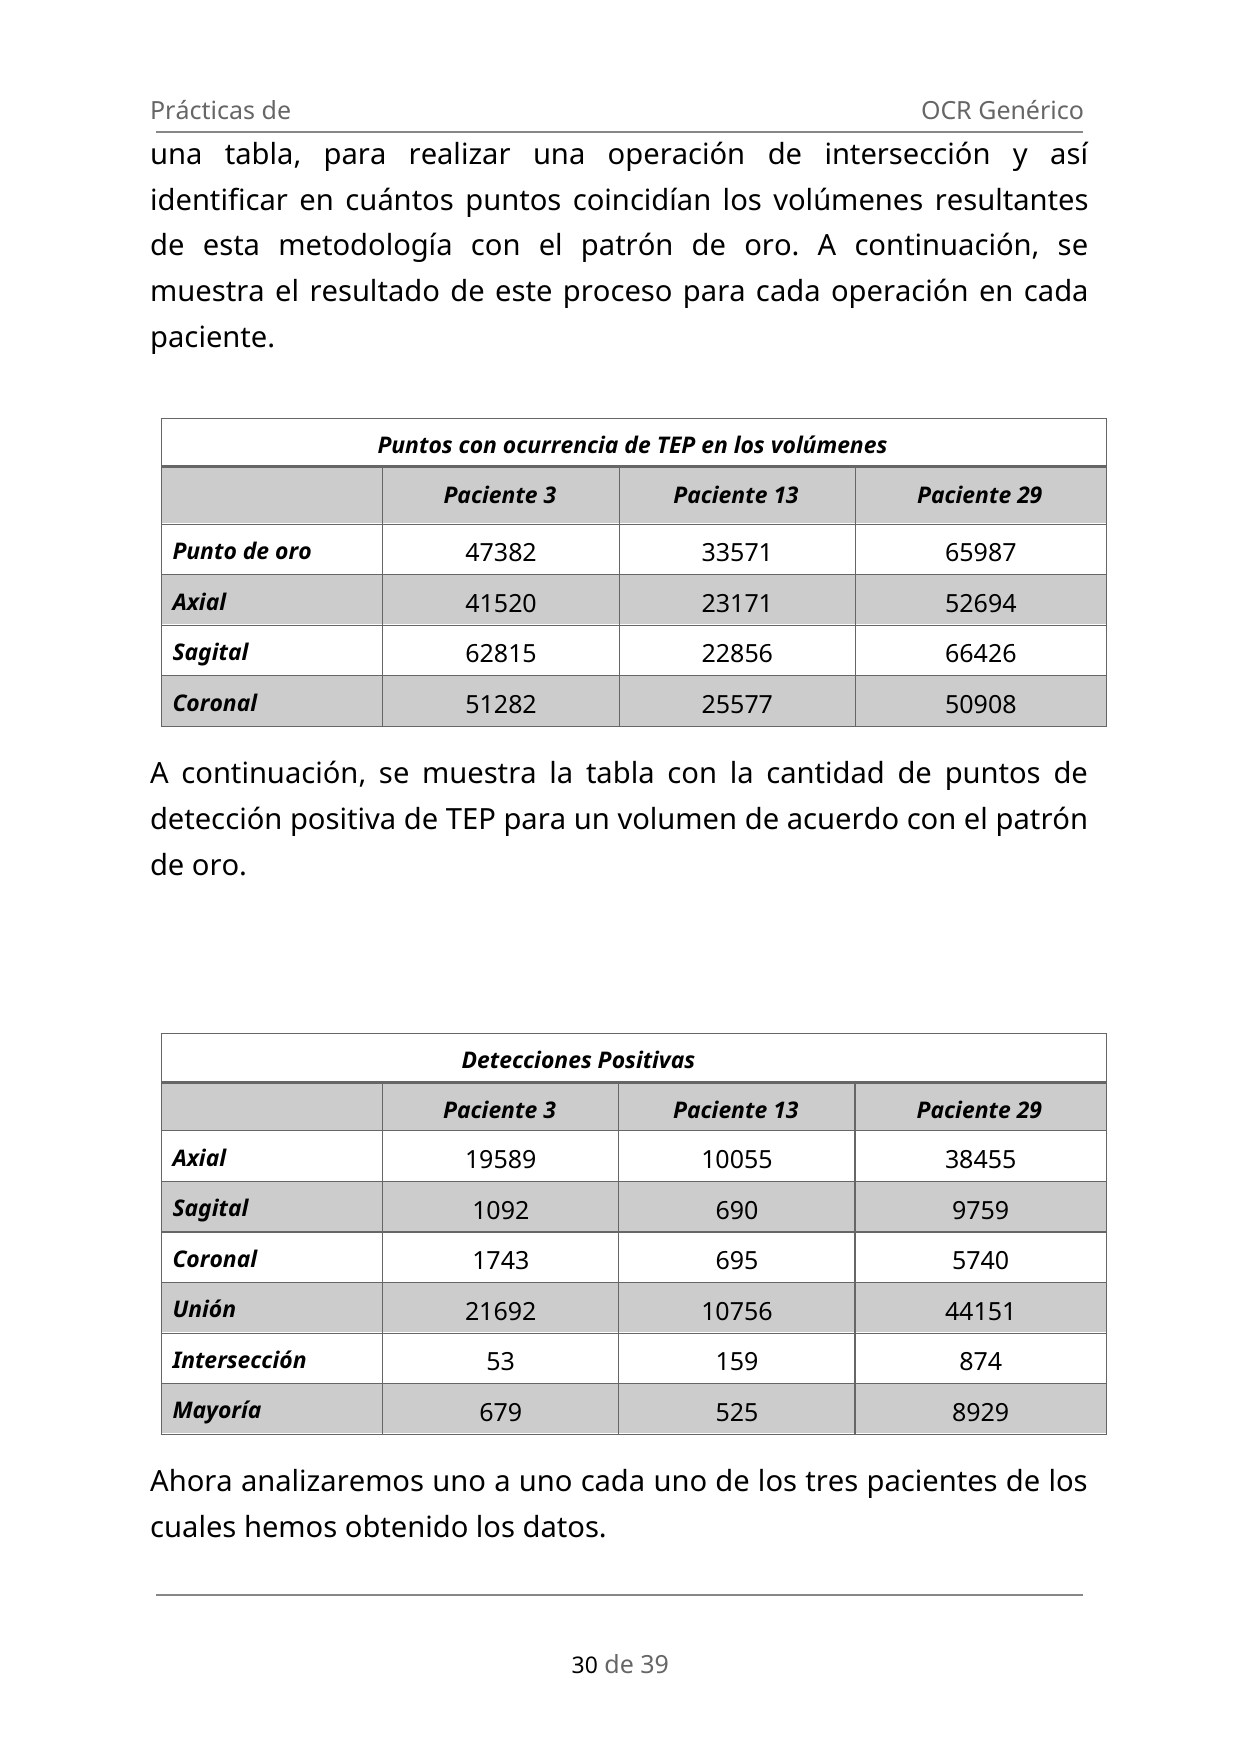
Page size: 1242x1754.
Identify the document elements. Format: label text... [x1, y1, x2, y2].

table_cell 9759 [856, 1182, 1106, 1231]
table_cell Unión [162, 1283, 382, 1332]
table_cell 38455 [856, 1131, 1106, 1181]
table_cell Axial [162, 575, 382, 624]
table_cell 52694 [856, 575, 1106, 624]
table_cell 50908 [856, 676, 1106, 726]
table_cell 51282 [383, 676, 619, 726]
table_cell Paciente 3 [383, 468, 619, 523]
table_cell 22856 [620, 626, 855, 675]
table_cell 1092 [383, 1182, 618, 1231]
table_cell 47382 [383, 525, 619, 574]
table_cell 695 [619, 1233, 854, 1282]
table_cell 65987 [856, 525, 1106, 574]
table_cell Paciente 29 [856, 1084, 1106, 1130]
table_cell Mayoría [162, 1384, 382, 1433]
table_cell [162, 1084, 382, 1130]
table_cell 33571 [620, 525, 855, 574]
table_cell 159 [619, 1334, 854, 1383]
table_cell Sagital [162, 626, 382, 675]
table_cell 25577 [620, 676, 855, 726]
table_cell 10756 [619, 1283, 854, 1332]
table_cell Punto de oro [162, 525, 382, 574]
table_cell Paciente 29 [856, 468, 1106, 523]
table_cell Paciente 13 [619, 1084, 854, 1130]
table_cell 44151 [856, 1283, 1106, 1332]
table_cell [162, 468, 382, 523]
table_cell Axial [162, 1131, 382, 1181]
table_cell Coronal [162, 1233, 382, 1282]
table_cell 525 [619, 1384, 854, 1433]
table_header Detecciones Positivas [162, 1034, 1106, 1081]
table_cell 41520 [383, 575, 619, 624]
table_cell 21692 [383, 1283, 618, 1332]
table_cell Paciente 3 [383, 1084, 618, 1130]
table_cell 66426 [856, 626, 1106, 675]
table_cell 5740 [856, 1233, 1106, 1282]
subtitle Ahora analizaremos uno a uno cada uno de los tres pacientes de los cuales hemos obtenido los datos. [150, 1461, 1090, 1546]
table_cell 874 [856, 1334, 1106, 1383]
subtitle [150, 133, 1090, 356]
table_cell 62815 [383, 626, 619, 675]
table_cell 690 [619, 1182, 854, 1231]
table_cell 8929 [856, 1384, 1106, 1433]
table_cell Intersección [162, 1334, 382, 1383]
table_cell 10055 [619, 1131, 854, 1181]
table_header Puntos con ocurrencia de TEP en los volúmenes [162, 419, 1106, 465]
table_cell 23171 [620, 575, 855, 624]
table_cell 1743 [383, 1233, 618, 1282]
table_cell Paciente 13 [620, 468, 855, 523]
table_cell 53 [383, 1334, 618, 1383]
subtitle A continuación, se muestra la tabla con la cantidad de puntos de detección positiva de TEP para un volumen de acuerdo con el patrón de oro. [150, 753, 1090, 883]
table_cell 679 [383, 1384, 618, 1433]
table_cell 19589 [383, 1131, 618, 1181]
table_cell Sagital [162, 1182, 382, 1231]
table_cell Coronal [162, 676, 382, 726]
